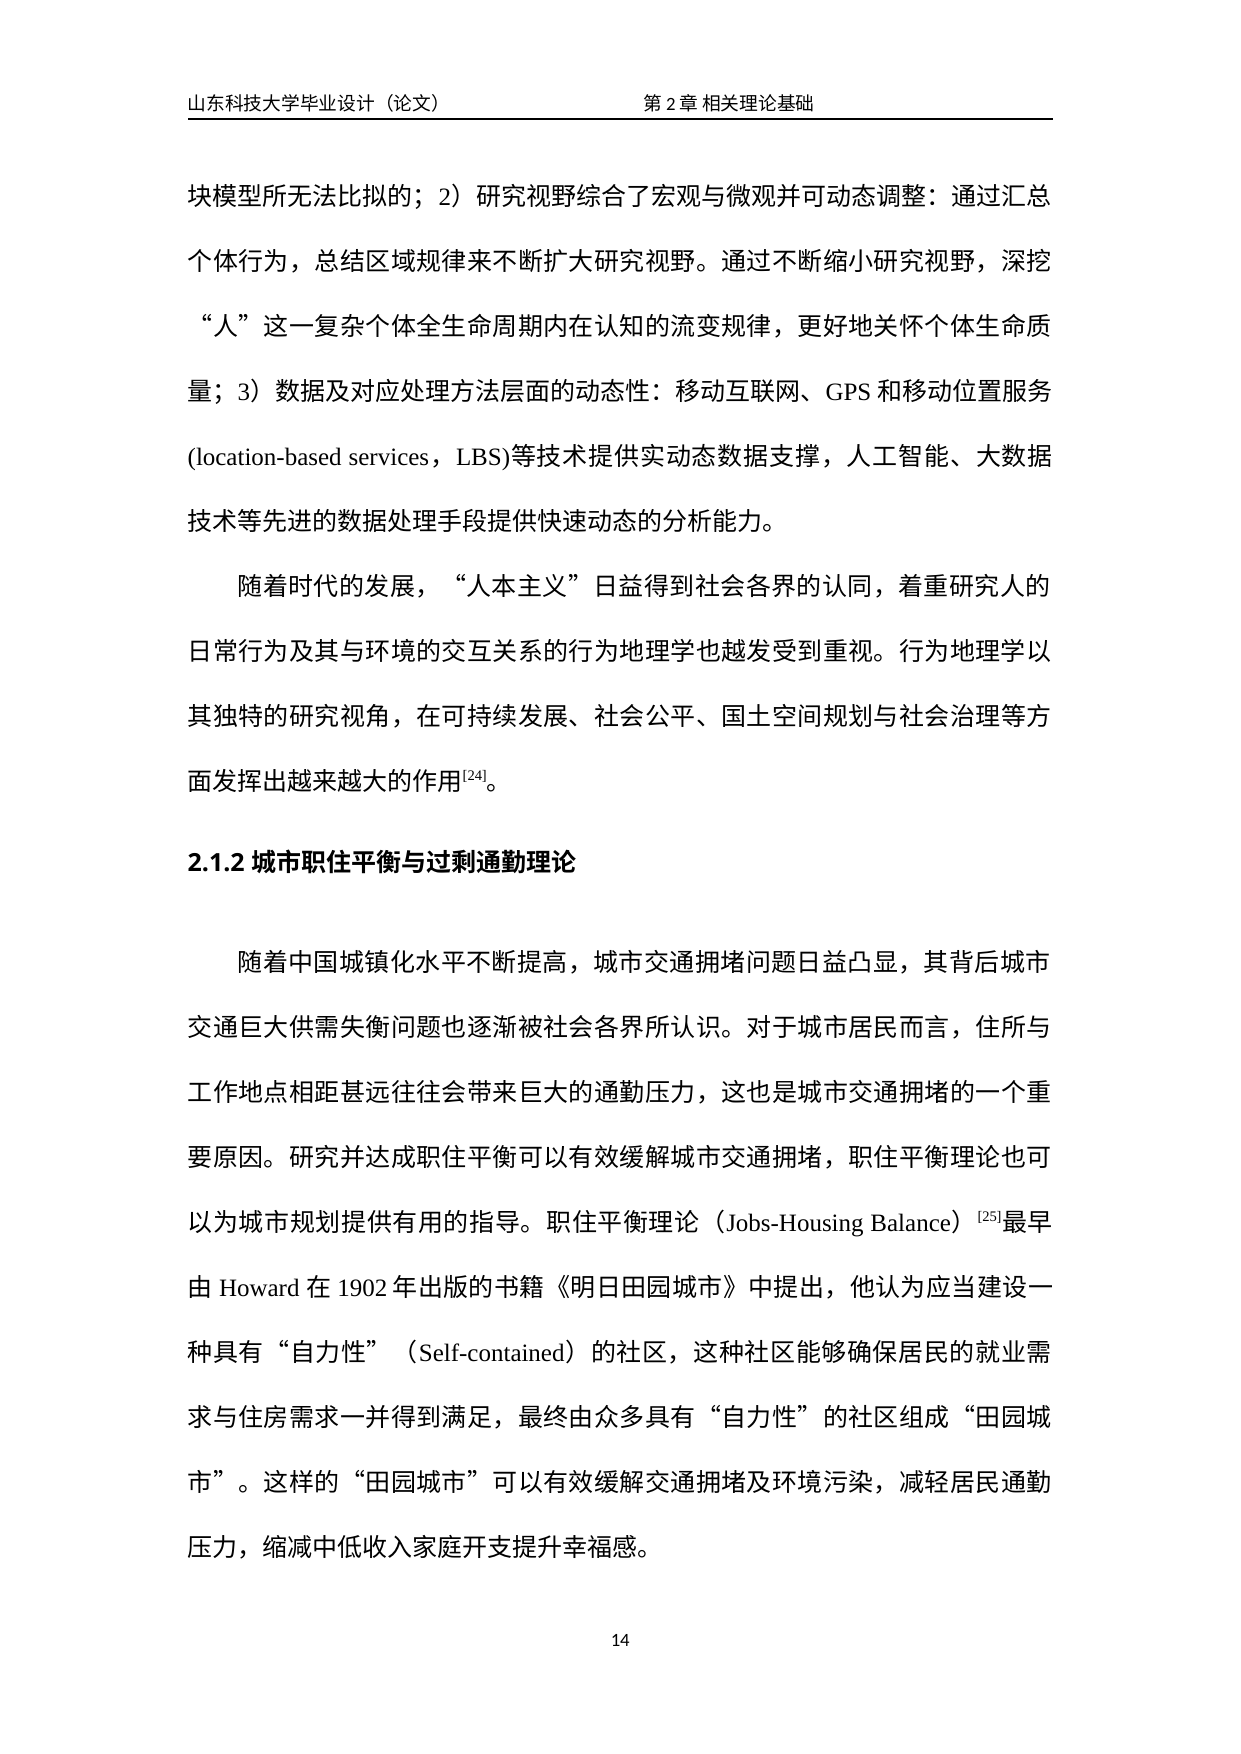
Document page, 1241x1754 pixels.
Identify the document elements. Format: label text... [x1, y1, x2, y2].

text 2.1.2 城市职住平衡与过剩通勤理论 [187, 828, 1053, 893]
text 随着时代的发展，“人本主义”日益得到社会各界的认同，着重研究人的日常行为及其与环境的交互关系的行为地理学也越发受到重视。行为地理学以其独特的研究视角，在可持续发展、社会公平、国土空间规划与社会治理等方面发挥出越来越大的作用[24]。 [187, 552, 1053, 812]
text 随着中国城镇化水平不断提高，城市交通拥堵问题日益凸显，其背后城市交通巨大供需失衡问题也逐渐被社会各界所认识。对于城市居民而言，住所与工作地点相距甚远往往会带来巨大的通勤压力，这也是城市交通拥堵的一个重要原因。研究并达成职住平衡可以有效缓解城市交通拥堵，职住平衡理论也可以为城市规划提供有用的指导。职住平衡理论（Jobs-Housing Balance）[25]最早由 Howard 在1902年出版的书籍《明日田园城市》中提出，他认为应当建设一种具有“自力性”（Self-contained）的社区，这种社区能够确保居民的就业需求与住房需求一并得到满足，最终由众多具有“自力性”的社区组成“田园城市”。这样的“田园城市”可以有效缓解交通拥堵及环境污染，减轻居民通勤压力，缩减中低收入家庭开支提升幸福感。 [187, 928, 1053, 1578]
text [187, 162, 1053, 552]
